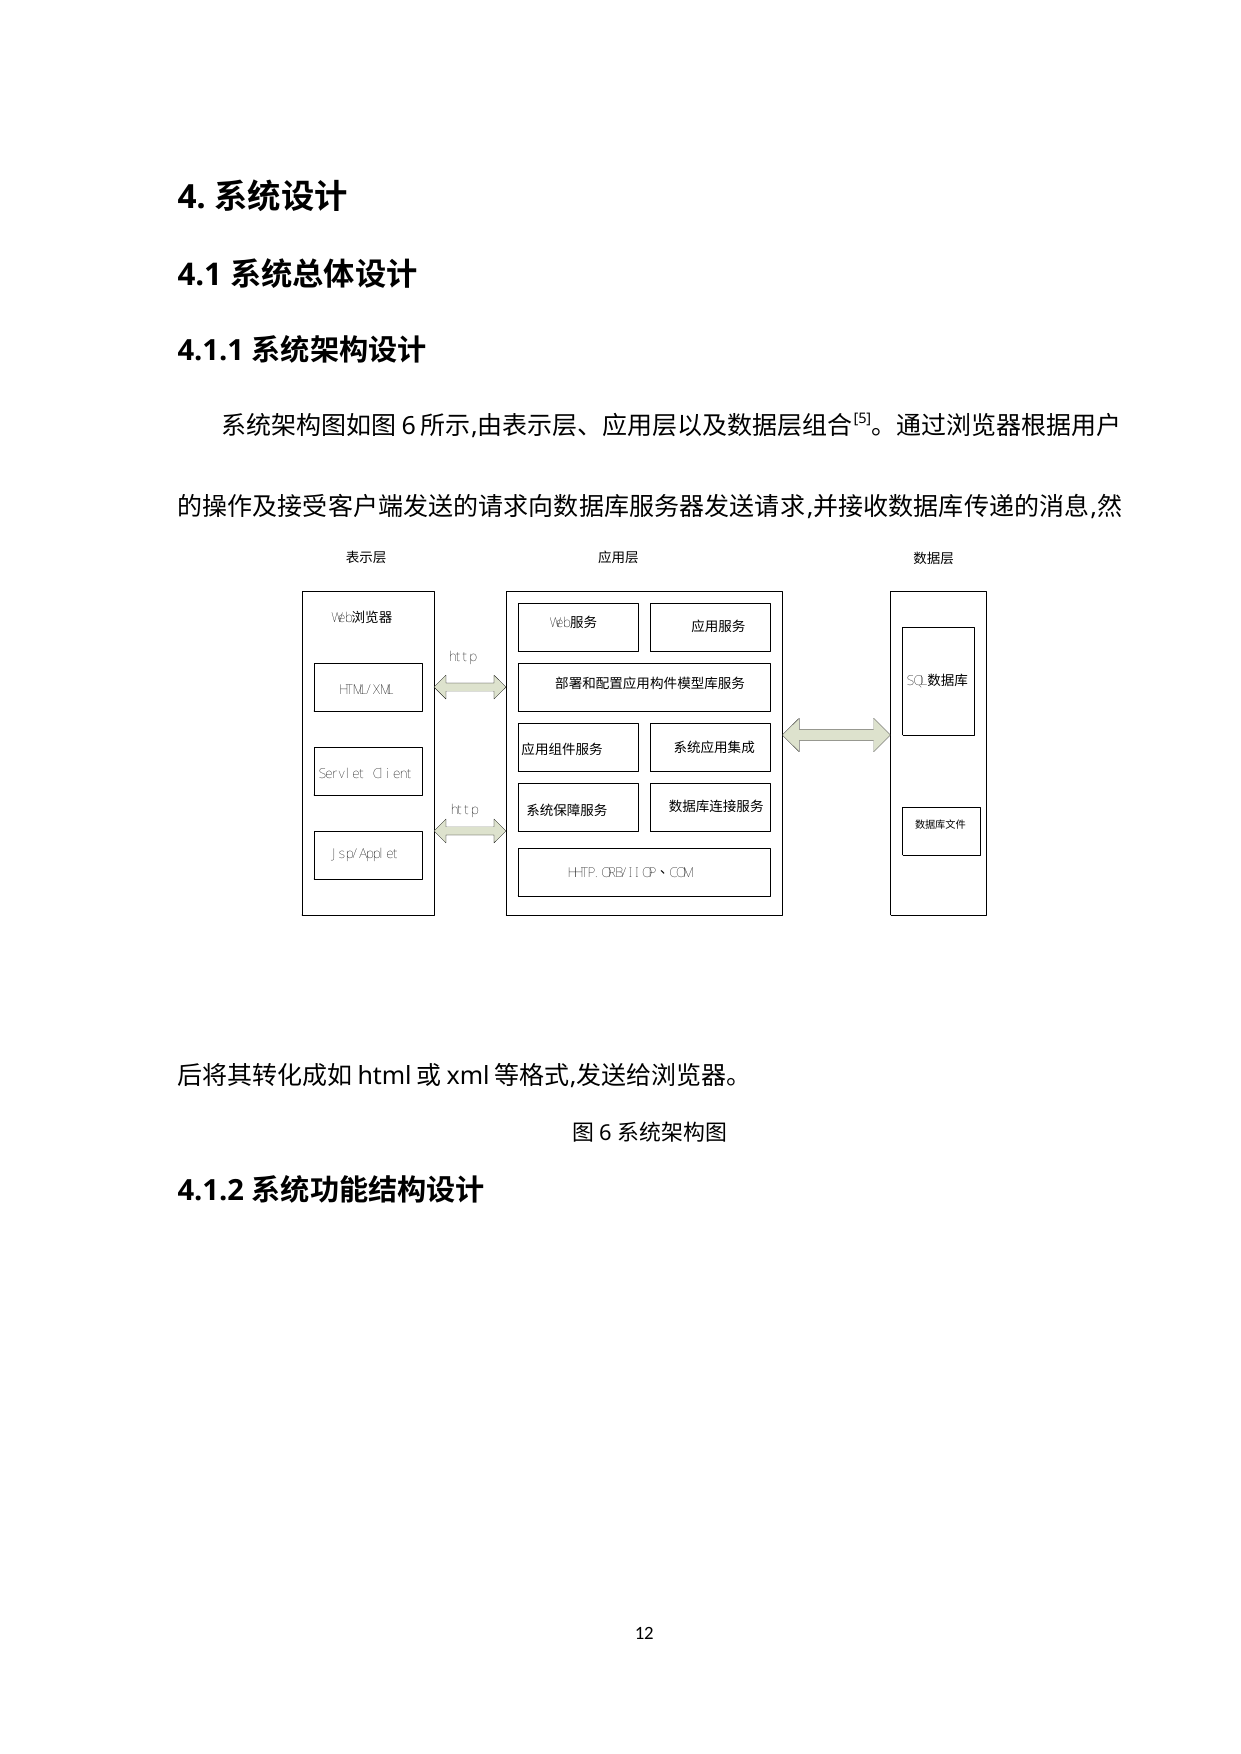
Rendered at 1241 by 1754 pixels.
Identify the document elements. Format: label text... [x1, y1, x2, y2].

text 图6 系统架构图 [177, 1115, 1122, 1147]
title 4. 系统设计 [177, 162, 1122, 227]
subtitle 4.1 系统总体设计 [177, 239, 1122, 304]
subtitle 4.1.1 系统架构设计 [177, 315, 1122, 380]
text 系统架构图如图6所示,由表示层、应用层以及数据层组合[5]。通过浏览器根据用户的操作及接受客户端发送的请求向数据库服务器发送请求,并接收数据库传递的消息,然后将其转化成如html或xml等格式,发送给浏览器。 [177, 391, 1122, 1106]
subtitle 4.1.2 系统功能结构设计 [177, 1155, 1122, 1220]
